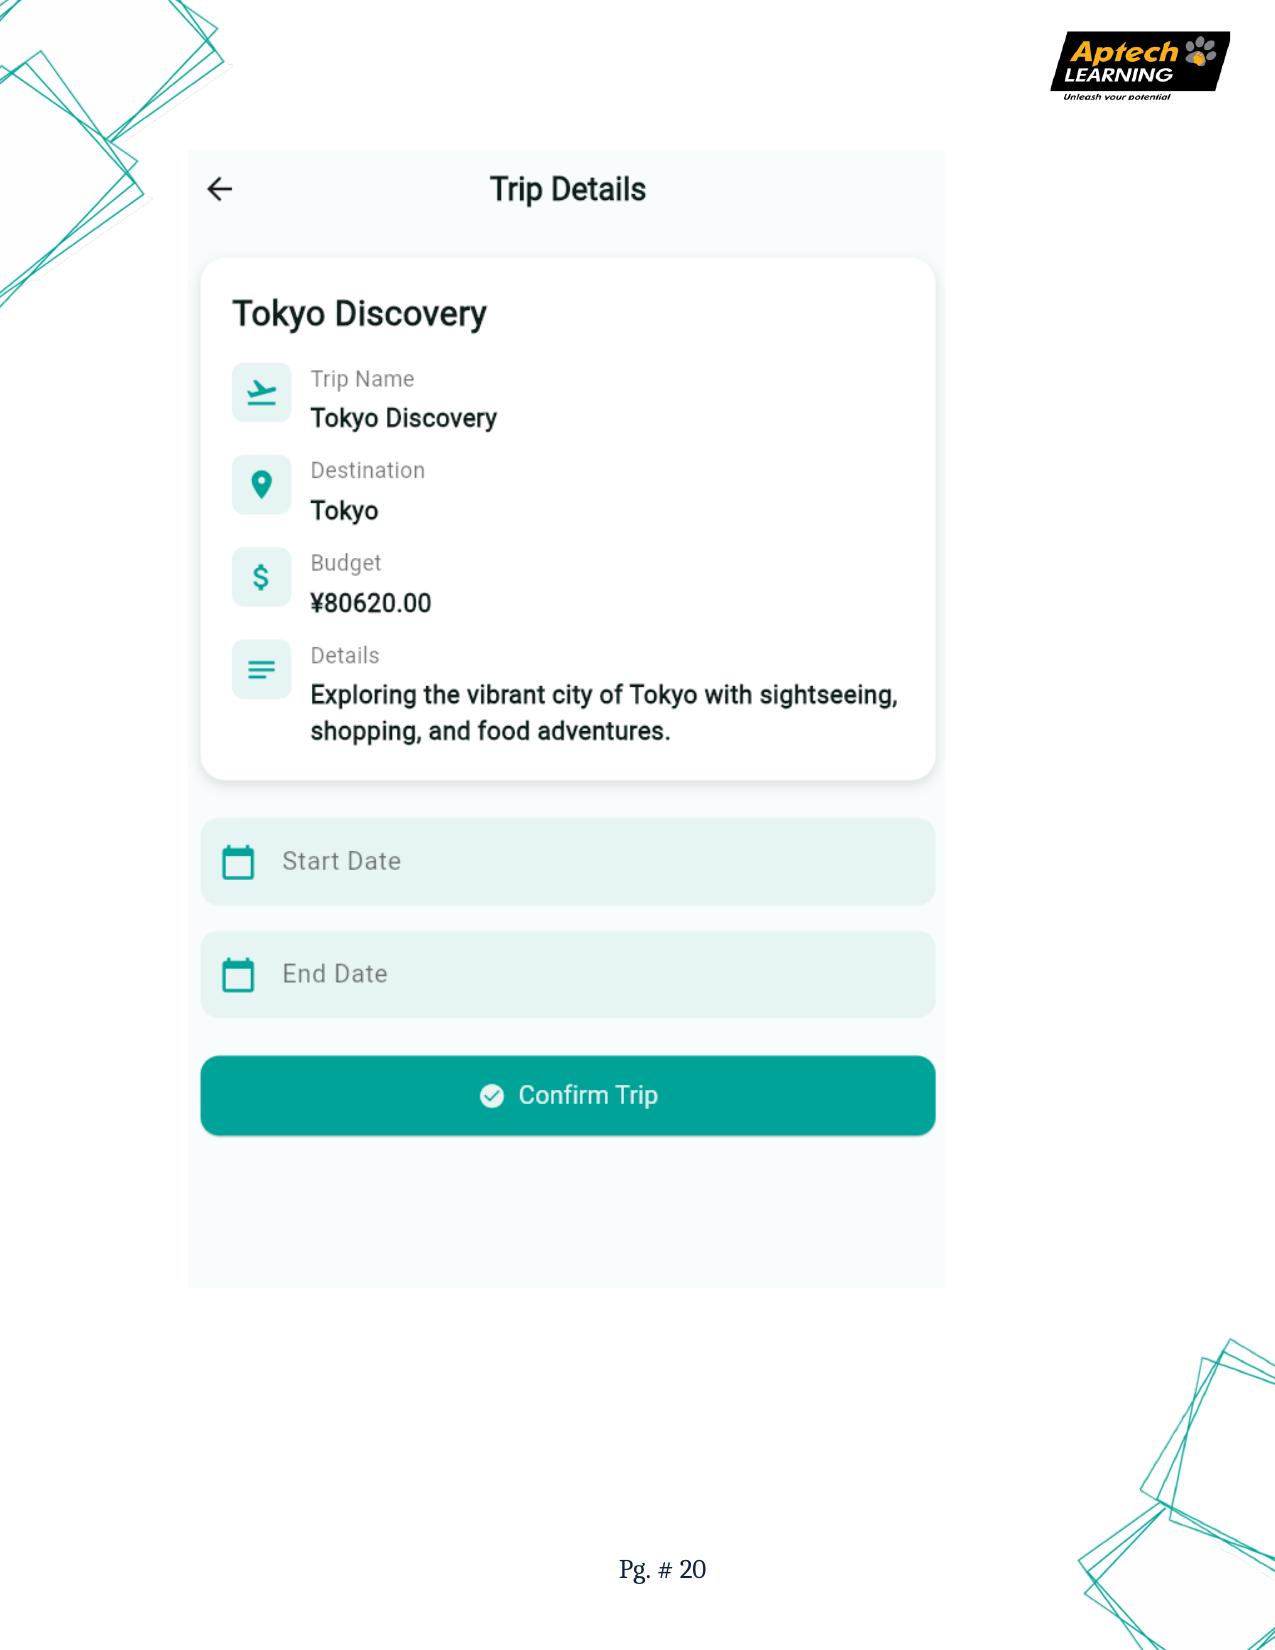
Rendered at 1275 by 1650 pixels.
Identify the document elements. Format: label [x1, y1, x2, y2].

picture [940, 1169, 1275, 1650]
picture [1048, 30, 1230, 100]
picture [0, 0, 947, 1288]
